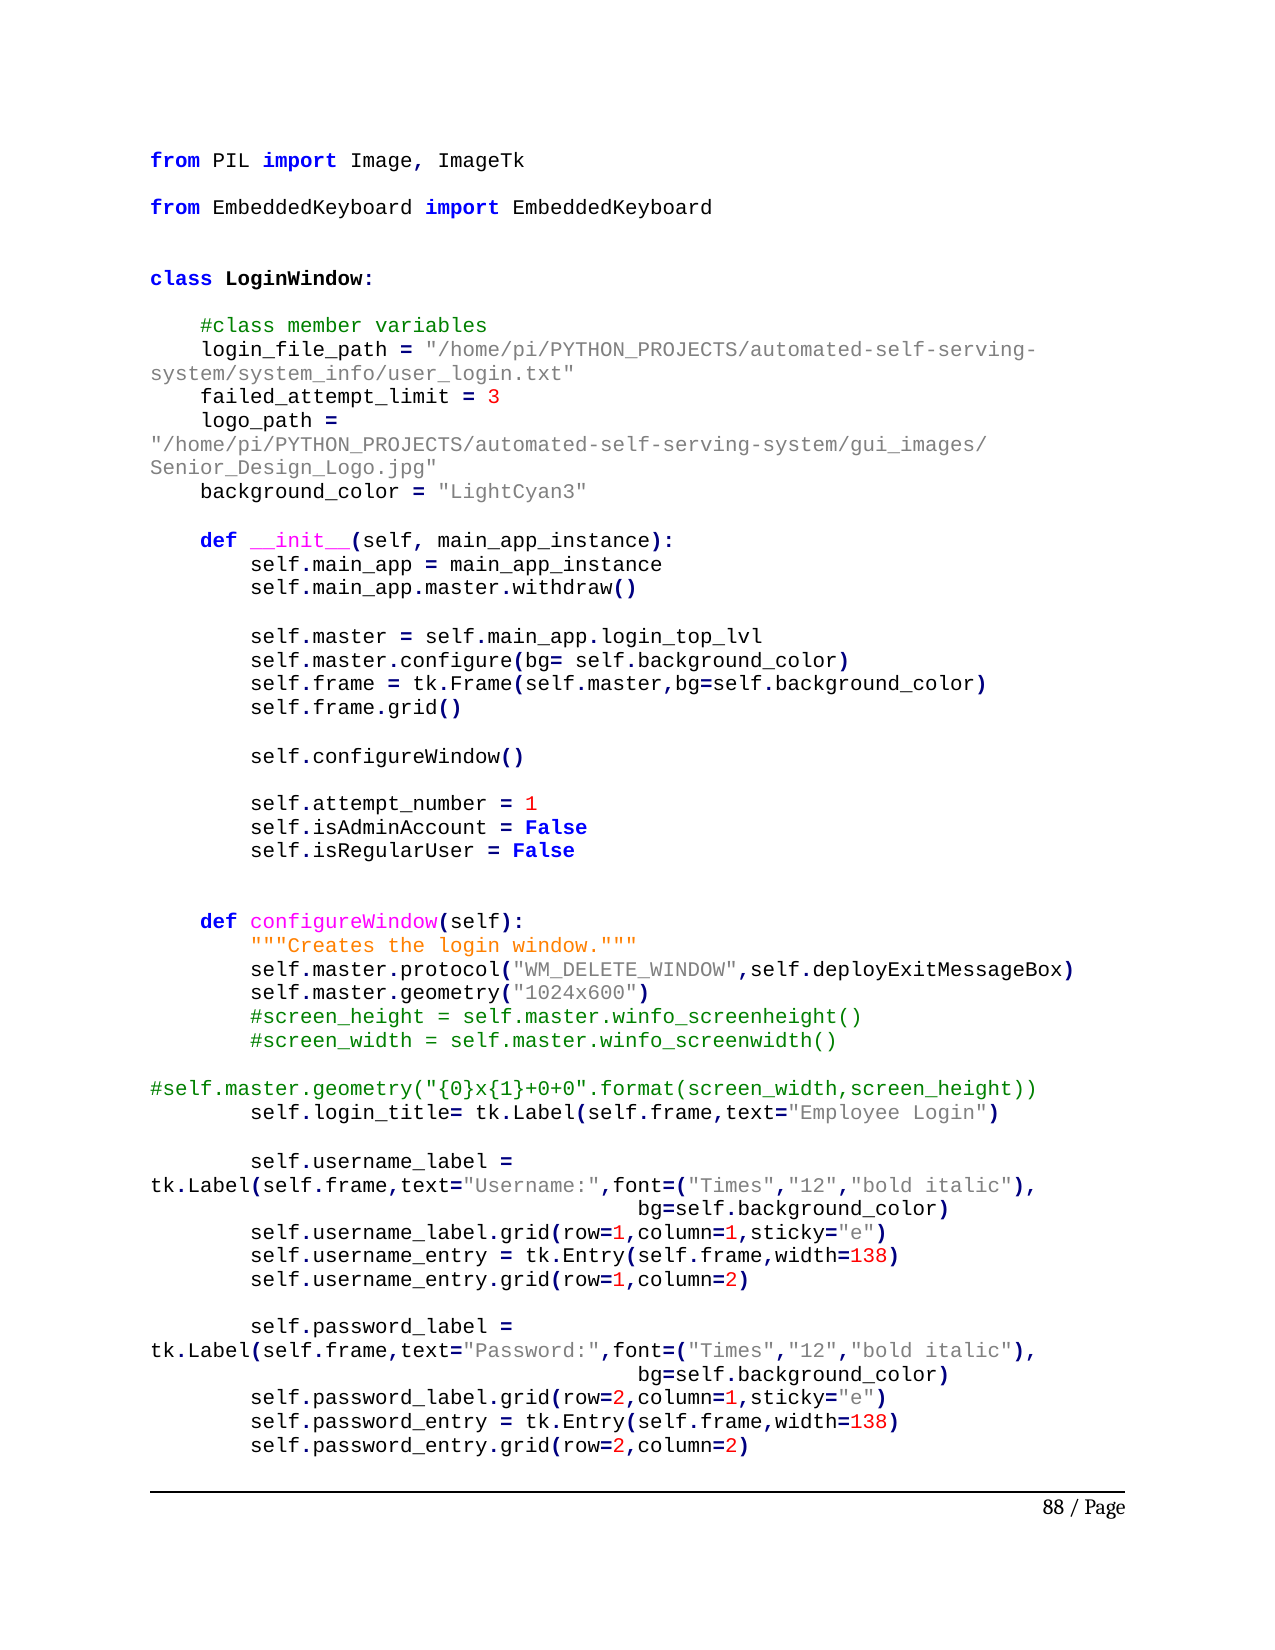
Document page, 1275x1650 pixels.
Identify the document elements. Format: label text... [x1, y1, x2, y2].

text class LoginWindow: [150, 268, 1125, 292]
text #screen_width = self.master.winfo_screenwidth() [150, 1029, 1125, 1053]
text self.username_label.grid(row=1,column=1,sticky="e") [150, 1222, 1125, 1246]
text self.isAdminAccount = False [150, 817, 1125, 840]
text self.master.geometry("1024x600") [150, 982, 1125, 1006]
text from PIL import Image, ImageTk [150, 150, 1125, 174]
text #self.master.geometry("{0}x{1}+0+0".format(screen_width,screen_height)) [150, 1053, 1125, 1102]
text self.isRegularUser = False [150, 840, 1125, 864]
text self.main_app.master.withdraw() [150, 577, 1125, 601]
text bg=self.background_color) [150, 1364, 1125, 1387]
text self.configureWindow() [150, 746, 1125, 769]
text self.master.protocol("WM_DELETE_WINDOW",self.deployExitMessageBox) [150, 959, 1125, 982]
text def __init__(self, main_app_instance): [150, 530, 1125, 553]
text self.main_app = main_app_instance [150, 553, 1125, 577]
text logo_path = "/home/pi/PYTHON_PROJECTS/automated-self-serving-system/gui_images/Senior_Design_Logo.jpg" [150, 410, 1125, 481]
text self.password_entry.grid(row=2,column=2) [150, 1435, 1125, 1458]
text #class member variables [150, 316, 1125, 339]
text self.frame = tk.Frame(self.master,bg=self.background_color) [150, 673, 1125, 697]
text failed_attempt_limit = 3 [150, 386, 1125, 410]
text login_file_path = "/home/pi/PYTHON_PROJECTS/automated-self-serving-system/system_info/user_login.txt" [150, 339, 1125, 386]
text from EmbeddedKeyboard import EmbeddedKeyboard [150, 197, 1125, 221]
text self.password_label = tk.Label(self.frame,text="Password:",font=("Times","12","bold italic"), [150, 1316, 1125, 1364]
text self.attempt_number = 1 [150, 793, 1125, 817]
text self.master.configure(bg= self.background_color) [150, 650, 1125, 673]
text """Creates the login window.""" [150, 935, 1125, 959]
text self.login_title= tk.Label(self.frame,text="Employee Login") [150, 1102, 1125, 1126]
text self.password_entry = tk.Entry(self.frame,width=138) [150, 1411, 1125, 1435]
text self.master = self.main_app.login_top_lvl [150, 626, 1125, 650]
text self.username_label = tk.Label(self.frame,text="Username:",font=("Times","12","bold italic"), [150, 1151, 1125, 1198]
text background_color = "LightCyan3" [150, 481, 1125, 505]
text bg=self.background_color) [150, 1198, 1125, 1222]
text def configureWindow(self): [150, 911, 1125, 935]
text self.frame.grid() [150, 697, 1125, 721]
text #screen_height = self.master.winfo_screenheight() [150, 1006, 1125, 1029]
text self.username_entry = tk.Entry(self.frame,width=138) [150, 1246, 1125, 1269]
text self.password_label.grid(row=2,column=1,sticky="e") [150, 1387, 1125, 1411]
text self.username_entry.grid(row=1,column=2) [150, 1269, 1125, 1293]
